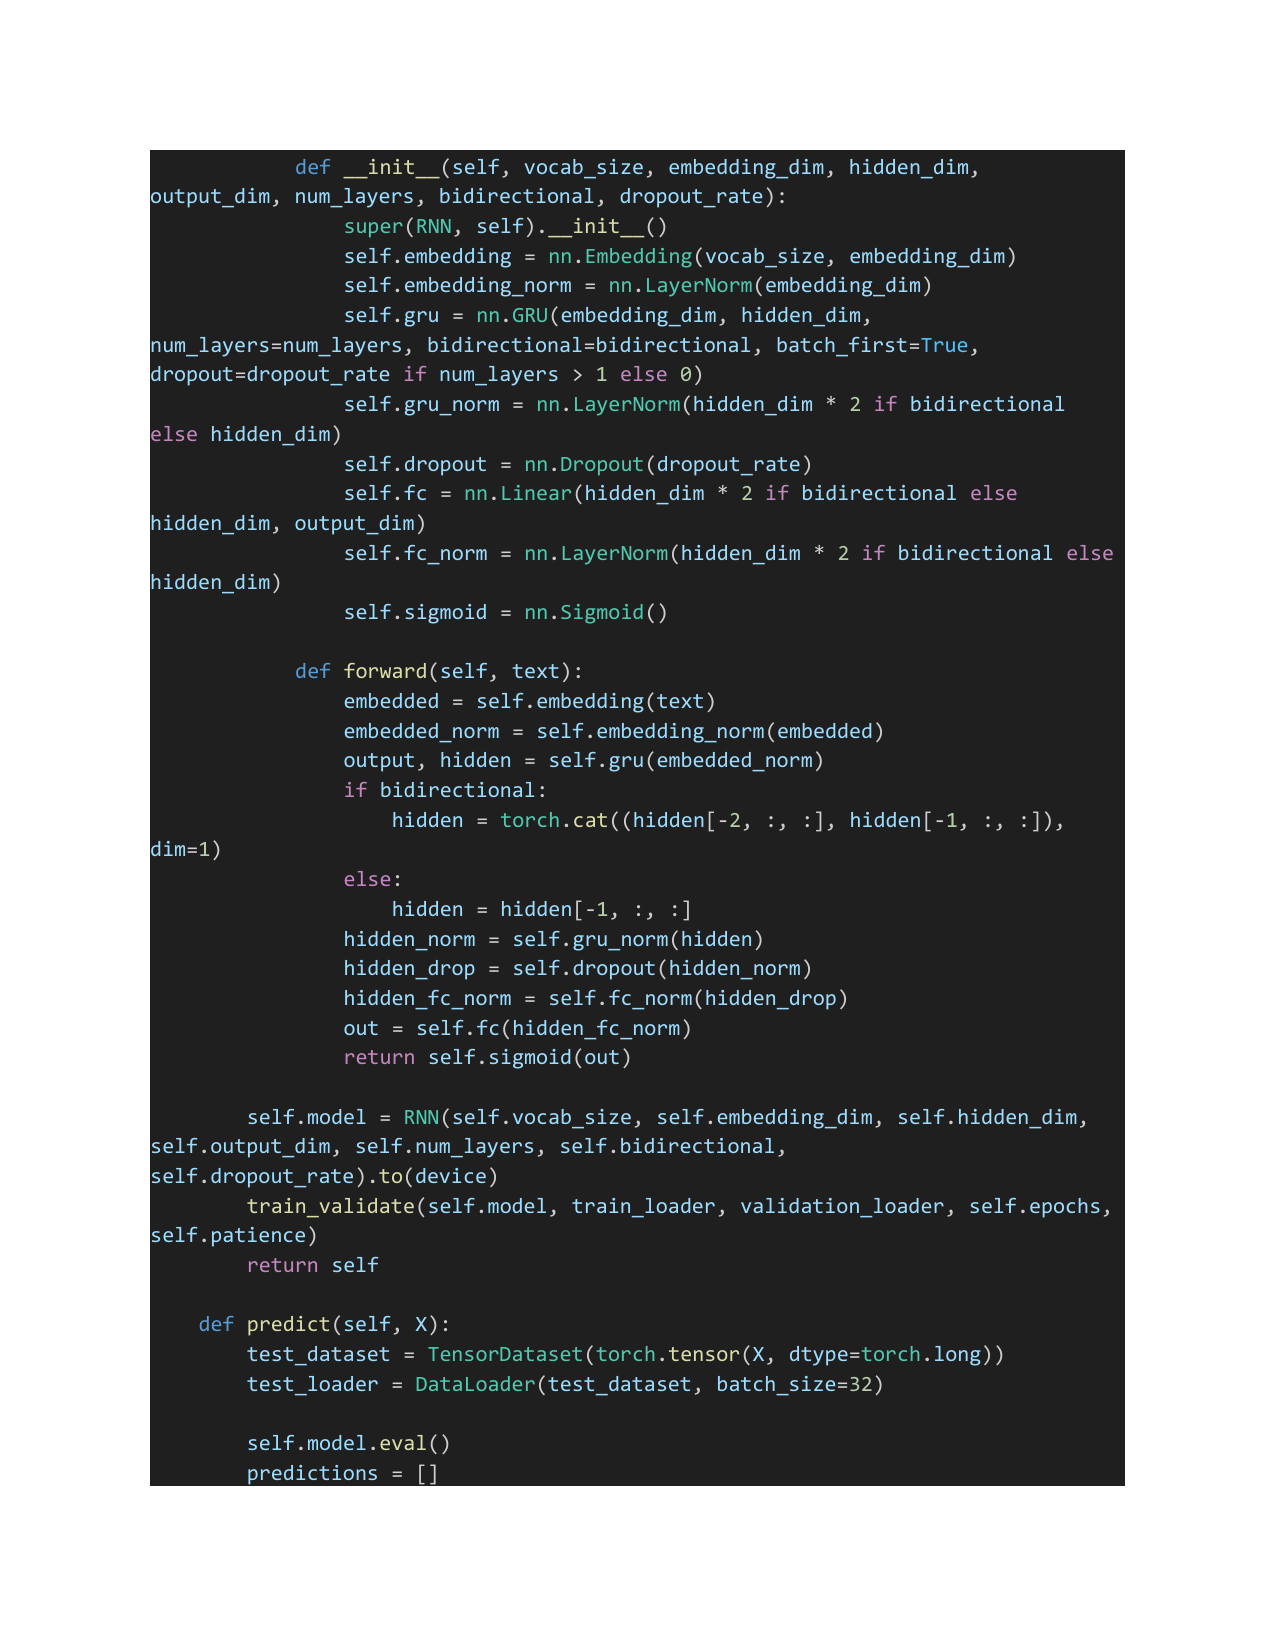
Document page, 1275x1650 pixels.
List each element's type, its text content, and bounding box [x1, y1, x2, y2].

text return self.sigmoid(out) [150, 1041, 1125, 1070]
text self.gru = nn.GRU(embedding_dim, hidden_dim, num_layers=num_layers, bidirectional=bidirectional, batch_first=True, dropout=dropout_rate if num_layers > 1 else 0) [150, 298, 1125, 387]
text hidden = torch.cat((hidden[-2, :, :], hidden[-1, :, :]), dim=1) [150, 803, 1125, 862]
text test_loader = DataLoader(test_dataset, batch_size=32) [150, 1367, 1125, 1397]
text predictions = [] [150, 1456, 1125, 1486]
text out = self.fc(hidden_fc_norm) [150, 1011, 1125, 1041]
text self.fc_norm = nn.LayerNorm(hidden_dim * 2 if bidirectional else hidden_dim) [150, 536, 1125, 595]
text hidden_norm = self.gru_norm(hidden) [150, 922, 1125, 952]
text def forward(self, text): [150, 655, 1125, 684]
text output, hidden = self.gru(embedded_norm) [150, 744, 1125, 773]
text self.model = RNN(self.vocab_size, self.embedding_dim, self.hidden_dim, self.output_dim, self.num_layers, self.bidirectional, self.dropout_rate).to(device) [150, 1100, 1125, 1189]
text self.gru_norm = nn.LayerNorm(hidden_dim * 2 if bidirectional else hidden_dim) [150, 387, 1125, 447]
text embedded = self.embedding(text) [150, 684, 1125, 714]
text hidden_fc_norm = self.fc_norm(hidden_drop) [150, 981, 1125, 1011]
text self.fc = nn.Linear(hidden_dim * 2 if bidirectional else hidden_dim, output_dim) [150, 477, 1125, 536]
text embedded_norm = self.embedding_norm(embedded) [150, 714, 1125, 744]
text def __init__(self, vocab_size, embedding_dim, hidden_dim, output_dim, num_layers, bidirectional, dropout_rate): [150, 150, 1125, 209]
text else: [150, 862, 1125, 892]
text if bidirectional: [150, 773, 1125, 803]
text def predict(self, X): [150, 1308, 1125, 1337]
text test_dataset = TensorDataset(torch.tensor(X, dtype=torch.long)) [150, 1337, 1125, 1367]
text self.dropout = nn.Dropout(dropout_rate) [150, 447, 1125, 477]
text super(RNN, self).__init__() [150, 209, 1125, 239]
text self.model.eval() [150, 1427, 1125, 1456]
text hidden_drop = self.dropout(hidden_norm) [150, 952, 1125, 981]
text train_validate(self.model, train_loader, validation_loader, self.epochs, self.patience) [150, 1189, 1125, 1248]
text hidden = hidden[-1, :, :] [150, 892, 1125, 922]
text self.embedding_norm = nn.LayerNorm(embedding_dim) [150, 269, 1125, 298]
text self.sigmoid = nn.Sigmoid() [150, 595, 1125, 625]
text return self [150, 1248, 1125, 1278]
text self.embedding = nn.Embedding(vocab_size, embedding_dim) [150, 239, 1125, 269]
